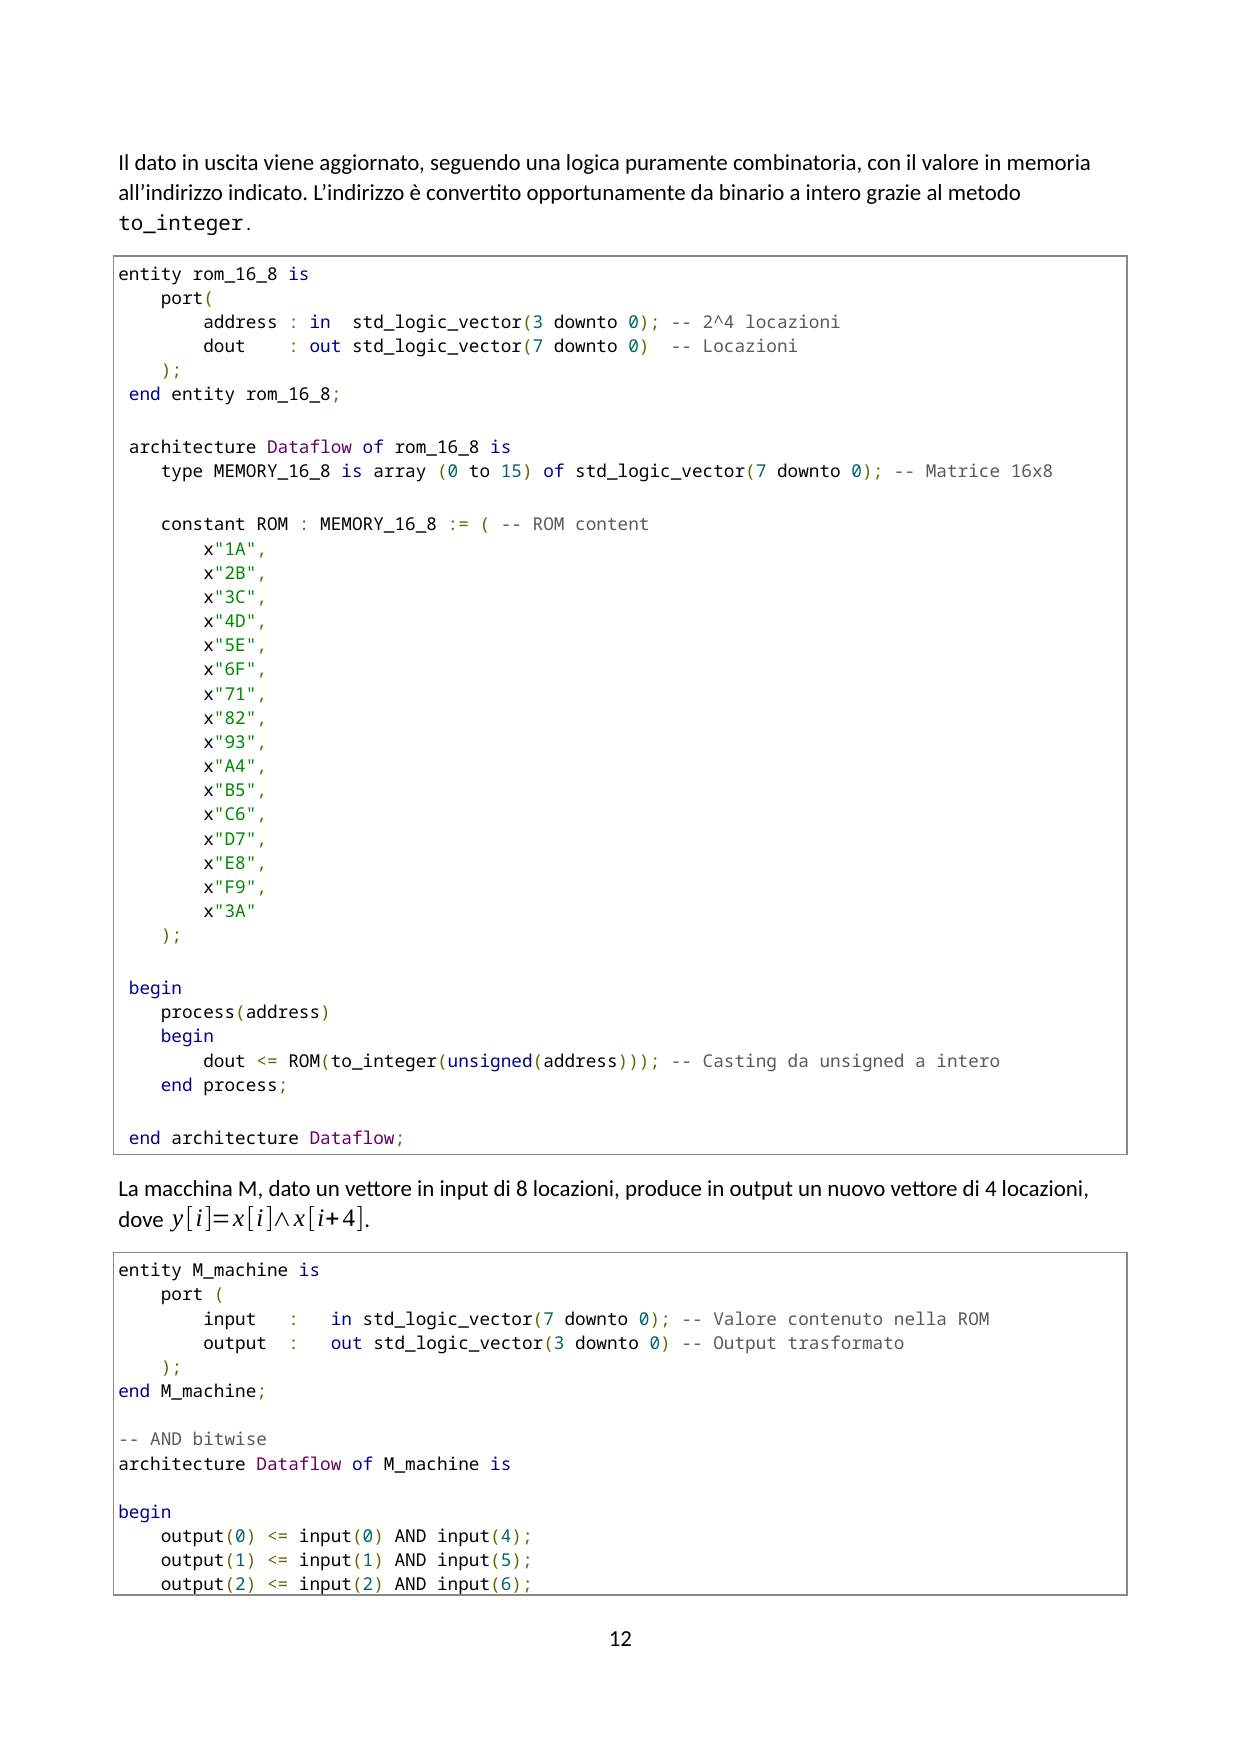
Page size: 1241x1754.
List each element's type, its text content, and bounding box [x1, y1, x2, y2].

text x"E8", [118, 850, 1122, 874]
text x"1A", [118, 536, 1122, 560]
text ); [118, 358, 1122, 382]
text port( [118, 285, 1122, 309]
text Il dato in uscita viene aggiornato, seguendo una logica puramente combinatoria, con il valore in memoria all’indirizzo indicato. L’indirizzo è convertito opportunamente da binario a intero grazie al metodo to_integer. [118, 148, 1122, 236]
text architecture Dataflow of M_machine is [118, 1451, 1122, 1475]
text output : out std_logic_vector(3 downto 0) -- Output trasformato [118, 1330, 1122, 1354]
text begin [118, 1499, 1122, 1523]
text output(2) <= input(2) AND input(6); [118, 1572, 1122, 1594]
text begin [118, 976, 1122, 1000]
text port ( [118, 1282, 1122, 1306]
text x"3C", [118, 584, 1122, 608]
text architecture Dataflow of rom_16_8 is [118, 435, 1122, 459]
text x"2B", [118, 560, 1122, 584]
text x"F9", [118, 874, 1122, 898]
text output(1) <= input(1) AND input(5); [118, 1548, 1122, 1572]
text type MEMORY_16_8 is array (0 to 15) of std_logic_vector(7 downto 0); -- Matrice 16x8 [118, 459, 1122, 483]
text x"5E", [118, 633, 1122, 657]
text x"D7", [118, 826, 1122, 850]
text ); [118, 1354, 1122, 1378]
text x"A4", [118, 753, 1122, 778]
text constant ROM : MEMORY_16_8 := ( -- ROM content [118, 512, 1122, 536]
text La macchina M, dato un vettore in input di 8 locazioni, produce in output un nuovo vettore di 4 locazioni, dove . [118, 1174, 1122, 1233]
text end entity rom_16_8; [118, 382, 1122, 406]
text x"93", [118, 729, 1122, 753]
text x"82", [118, 705, 1122, 729]
text end M_machine; [118, 1378, 1122, 1403]
text x"71", [118, 681, 1122, 705]
text x"4D", [118, 608, 1122, 633]
text end process; [118, 1072, 1122, 1096]
text entity rom_16_8 is [114, 257, 1126, 285]
text process(address) [118, 1000, 1122, 1024]
text dout : out std_logic_vector(7 downto 0) -- Locazioni [118, 333, 1122, 358]
text x"B5", [118, 778, 1122, 802]
text dout <= ROM(to_integer(unsigned(address))); -- Casting da unsigned a intero [118, 1048, 1122, 1072]
text -- AND bitwise [118, 1427, 1122, 1451]
text input : in std_logic_vector(7 downto 0); -- Valore contenuto nella ROM [118, 1306, 1122, 1330]
text address : in std_logic_vector(3 downto 0); -- 2^4 locazioni [118, 309, 1122, 333]
text begin [118, 1024, 1122, 1048]
text output(0) <= input(0) AND input(4); [118, 1523, 1122, 1548]
text x"C6", [118, 802, 1122, 826]
text ); [118, 923, 1122, 947]
text x"6F", [118, 657, 1122, 681]
text entity M_machine is [114, 1253, 1126, 1282]
text end architecture Dataflow; [114, 1119, 1126, 1154]
text x"3A" [118, 898, 1122, 923]
